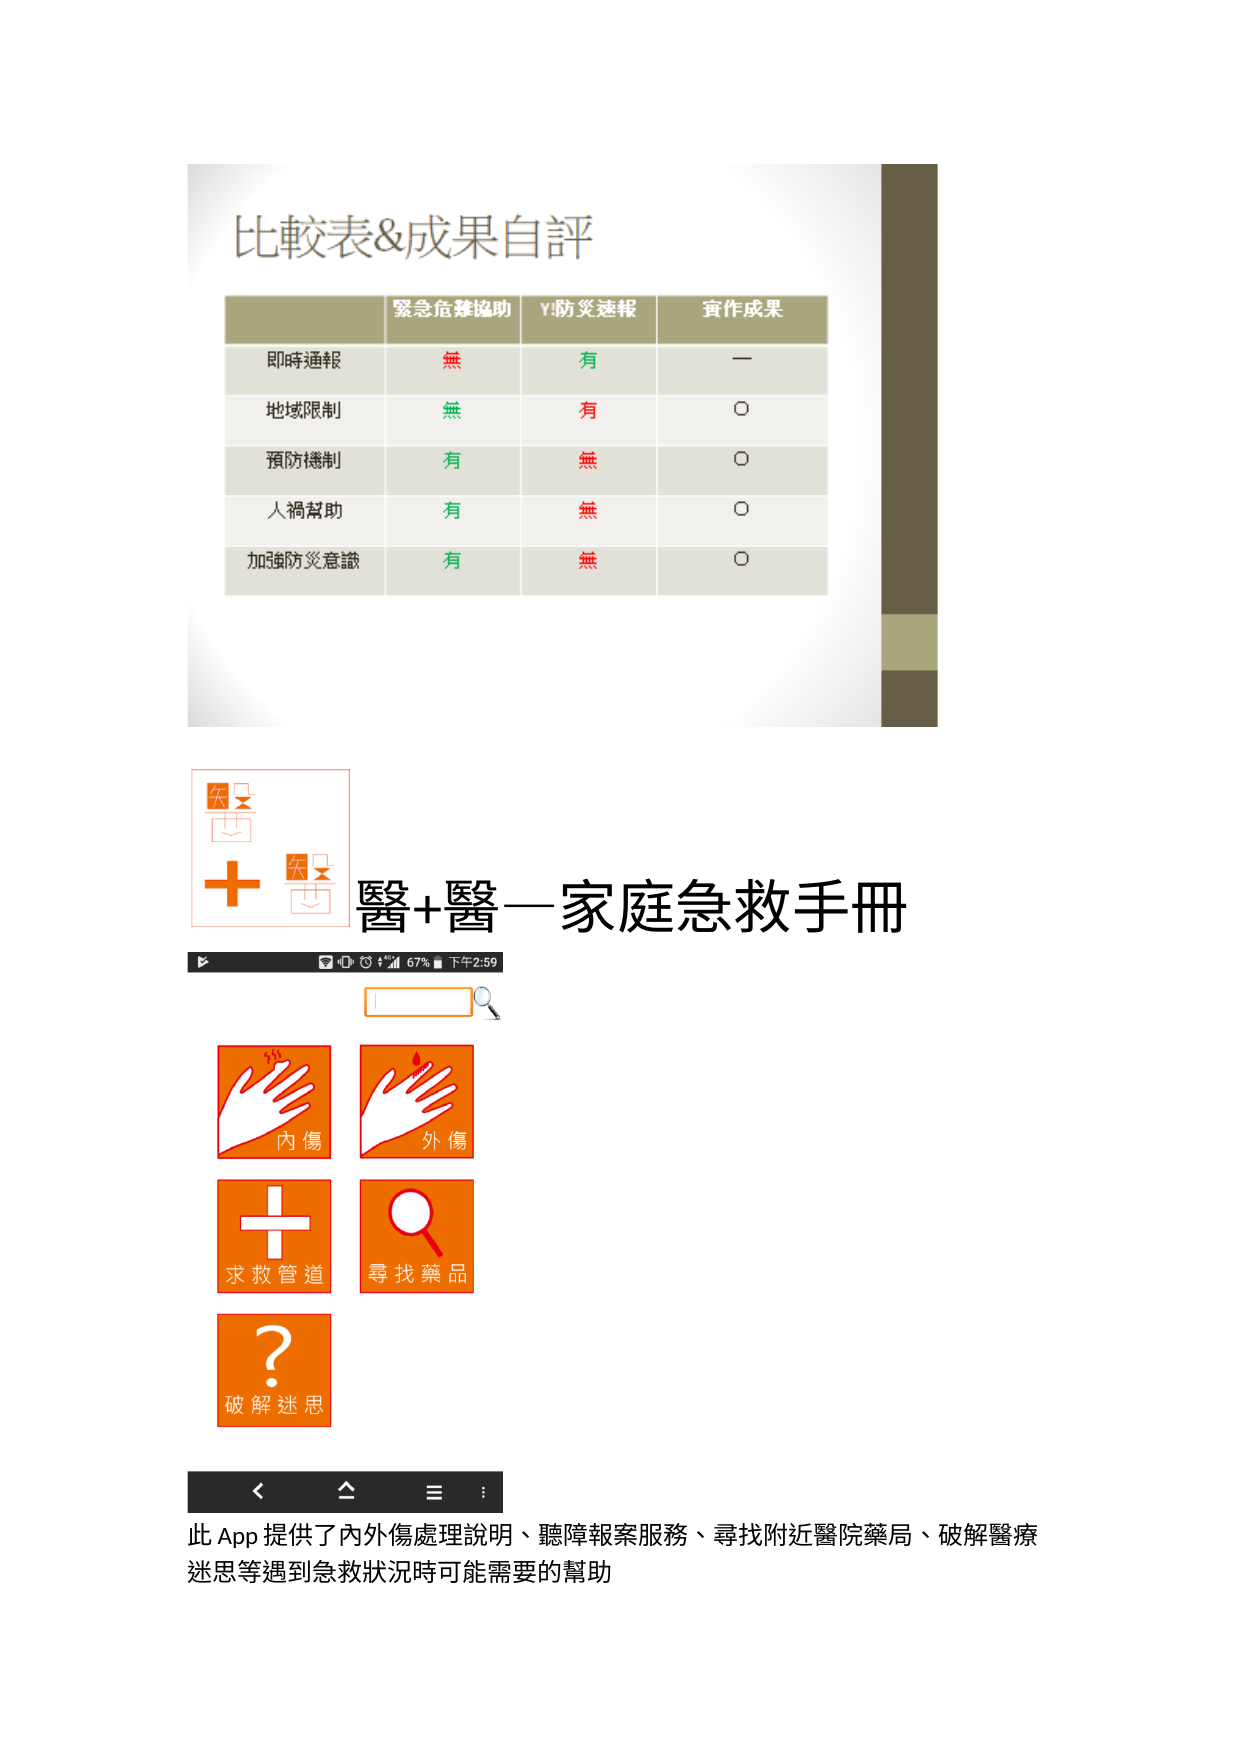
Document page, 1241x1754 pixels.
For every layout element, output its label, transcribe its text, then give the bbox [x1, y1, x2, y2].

picture [187, 164, 938, 727]
picture [187, 952, 503, 1513]
text 醫+醫—家庭急救手冊 [187, 764, 1053, 952]
picture [187, 764, 355, 929]
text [187, 1514, 1053, 1589]
